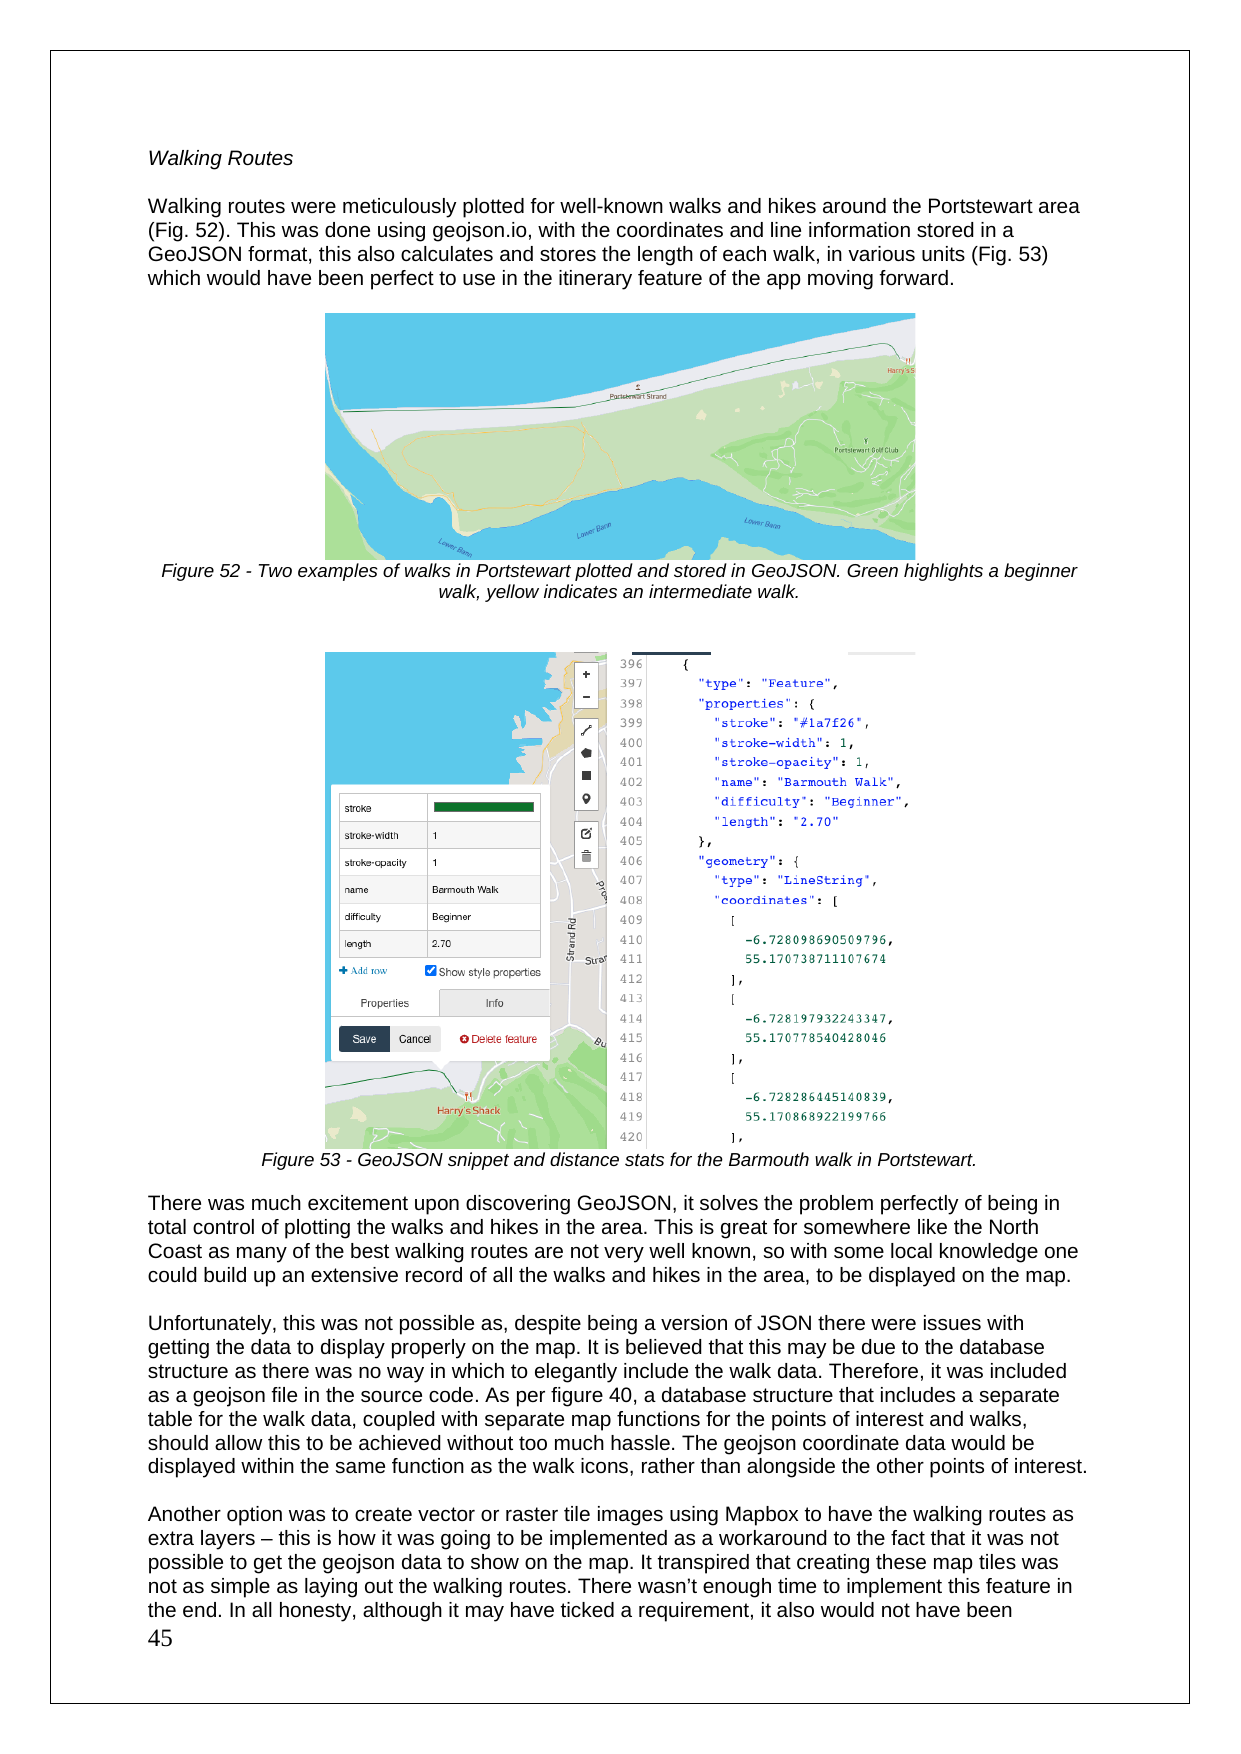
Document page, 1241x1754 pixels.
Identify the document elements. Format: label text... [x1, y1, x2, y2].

text Unfortunately, this was not possible as, despite being a version of JSON there were issues with getting the data to display properly on the map. It is believed that this may be due to the database structure as there was no way in which to elegantly include the walk data. Therefore, it was included as a geojson file in the source code. As per figure 40, a database structure that includes a separate table for the walk data, coupled with separate map functions for the points of interest and walks, should allow this to be achieved without too much hassle. The geojson coordinate data would be displayed within the same function as the walk icons, rather than alongside the other points of interest. [148, 1311, 1093, 1478]
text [148, 1502, 1093, 1622]
subtitle Walking Routes [148, 146, 1093, 170]
text Figure 52 - Two examples of walks in Portstewart plotted and stored in GeoJSON. Green highlights a beginner walk, yellow indicates an intermediate walk. [148, 559, 1093, 603]
text Figure 53 - GeoJSON snippet and distance stats for the Barmouth walk in Portstewart. [148, 1148, 1093, 1170]
text There was much excitement upon discovering GeoJSON, it solves the problem perfectly of being in total control of plotting the walks and hikes in the area. This is great for somewhere like the North Coast as many of the best walking routes are not very well known, so with some local knowledge one could build up an extensive record of all the walks and hikes in the area, to be displayed on the map. [148, 1191, 1093, 1287]
picture [325, 313, 916, 560]
text Walking routes were meticulously plotted for well-known walks and hikes around the Portstewart area (Fig. 52). This was done using geojson.io, with the coordinates and line information stored in a GeoJSON format, this also calculates and stores the length of each walk, in various units (Fig. 53) which would have been perfect to use in the itinerary feature of the app moving forward. [148, 194, 1093, 290]
picture [325, 652, 916, 1149]
